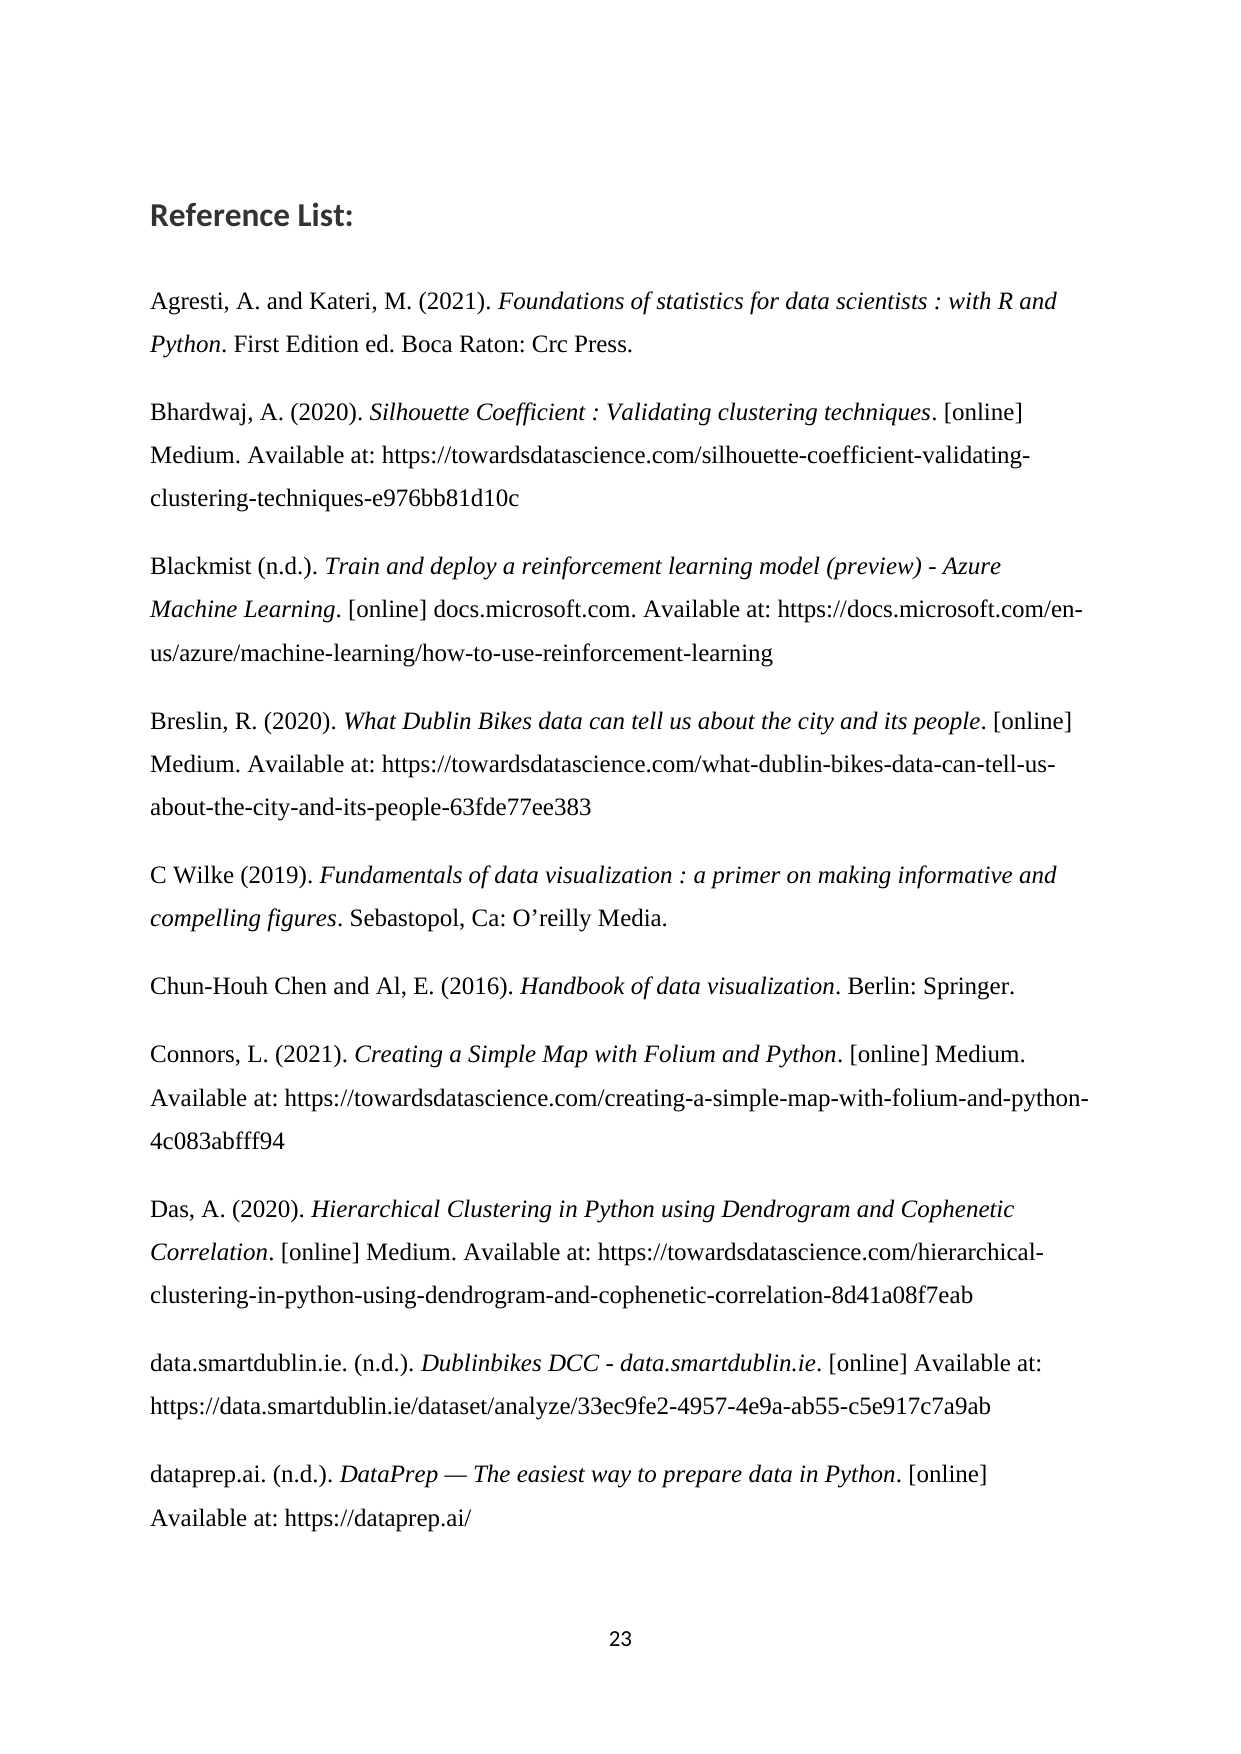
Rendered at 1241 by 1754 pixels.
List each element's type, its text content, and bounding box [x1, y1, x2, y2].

text Blackmist (n.d.). Train and deploy a reinforcement learning model (preview) - Azure Machine Learning. [online] docs.microsoft.com. Available at: https://docs.microsoft.com/en-us/azure/machine-learning/how-to-use-reinforcement-learning [150, 551, 1090, 666]
text dataprep.ai. (n.d.). DataPrep — The easiest way to prepare data in Python. [online] Available at: https://dataprep.ai/ [150, 1459, 1090, 1531]
text Das, A. (2020). Hierarchical Clustering in Python using Dendrogram and Cophenetic Correlation. [online] Medium. Available at: https://towardsdatascience.com/hierarchical-clustering-in-python-using-dendrogram-and-cophenetic-correlation-8d41a08f7eab [150, 1194, 1090, 1309]
text Connors, L. (2021). Creating a Simple Map with Folium and Python. [online] Medium. Available at: https://towardsdatascience.com/creating-a-simple-map-with-folium-and-python-4c083abfff94 [150, 1039, 1090, 1154]
text Breslin, R. (2020). What Dublin Bikes data can tell us about the city and its people. [online] Medium. Available at: https://towardsdatascience.com/what-dublin-bikes-data-can-tell-us-about-the-city-and-its-people-63fde77ee383 [150, 706, 1090, 821]
text Chun-Houh Chen and Al, E. (2016). Handbook of data visualization. Berlin: Springer. [150, 971, 1090, 1000]
text Bhardwaj, A. (2020). Silhouette Coefficient : Validating clustering techniques. [online] Medium. Available at: https://towardsdatascience.com/silhouette-coefficient-validating-clustering-techniques-e976bb81d10c [150, 397, 1090, 512]
subtitle Reference List: [150, 194, 1090, 235]
text C Wilke (2019). Fundamentals of data visualization : a primer on making informative and compelling figures. Sebastopol, Ca: O’reilly Media. [150, 860, 1090, 932]
text Agresti, A. and Kateri, M. (2021). Foundations of statistics for data scientists : with R and Python. First Edition ed. Boca Raton: Crc Press. [150, 286, 1090, 358]
text data.smartdublin.ie. (n.d.). Dublinbikes DCC - data.smartdublin.ie. [online] Available at: https://data.smartdublin.ie/dataset/analyze/33ec9fe2-4957-4e9a-ab55-c5e917c7a9ab [150, 1348, 1090, 1420]
